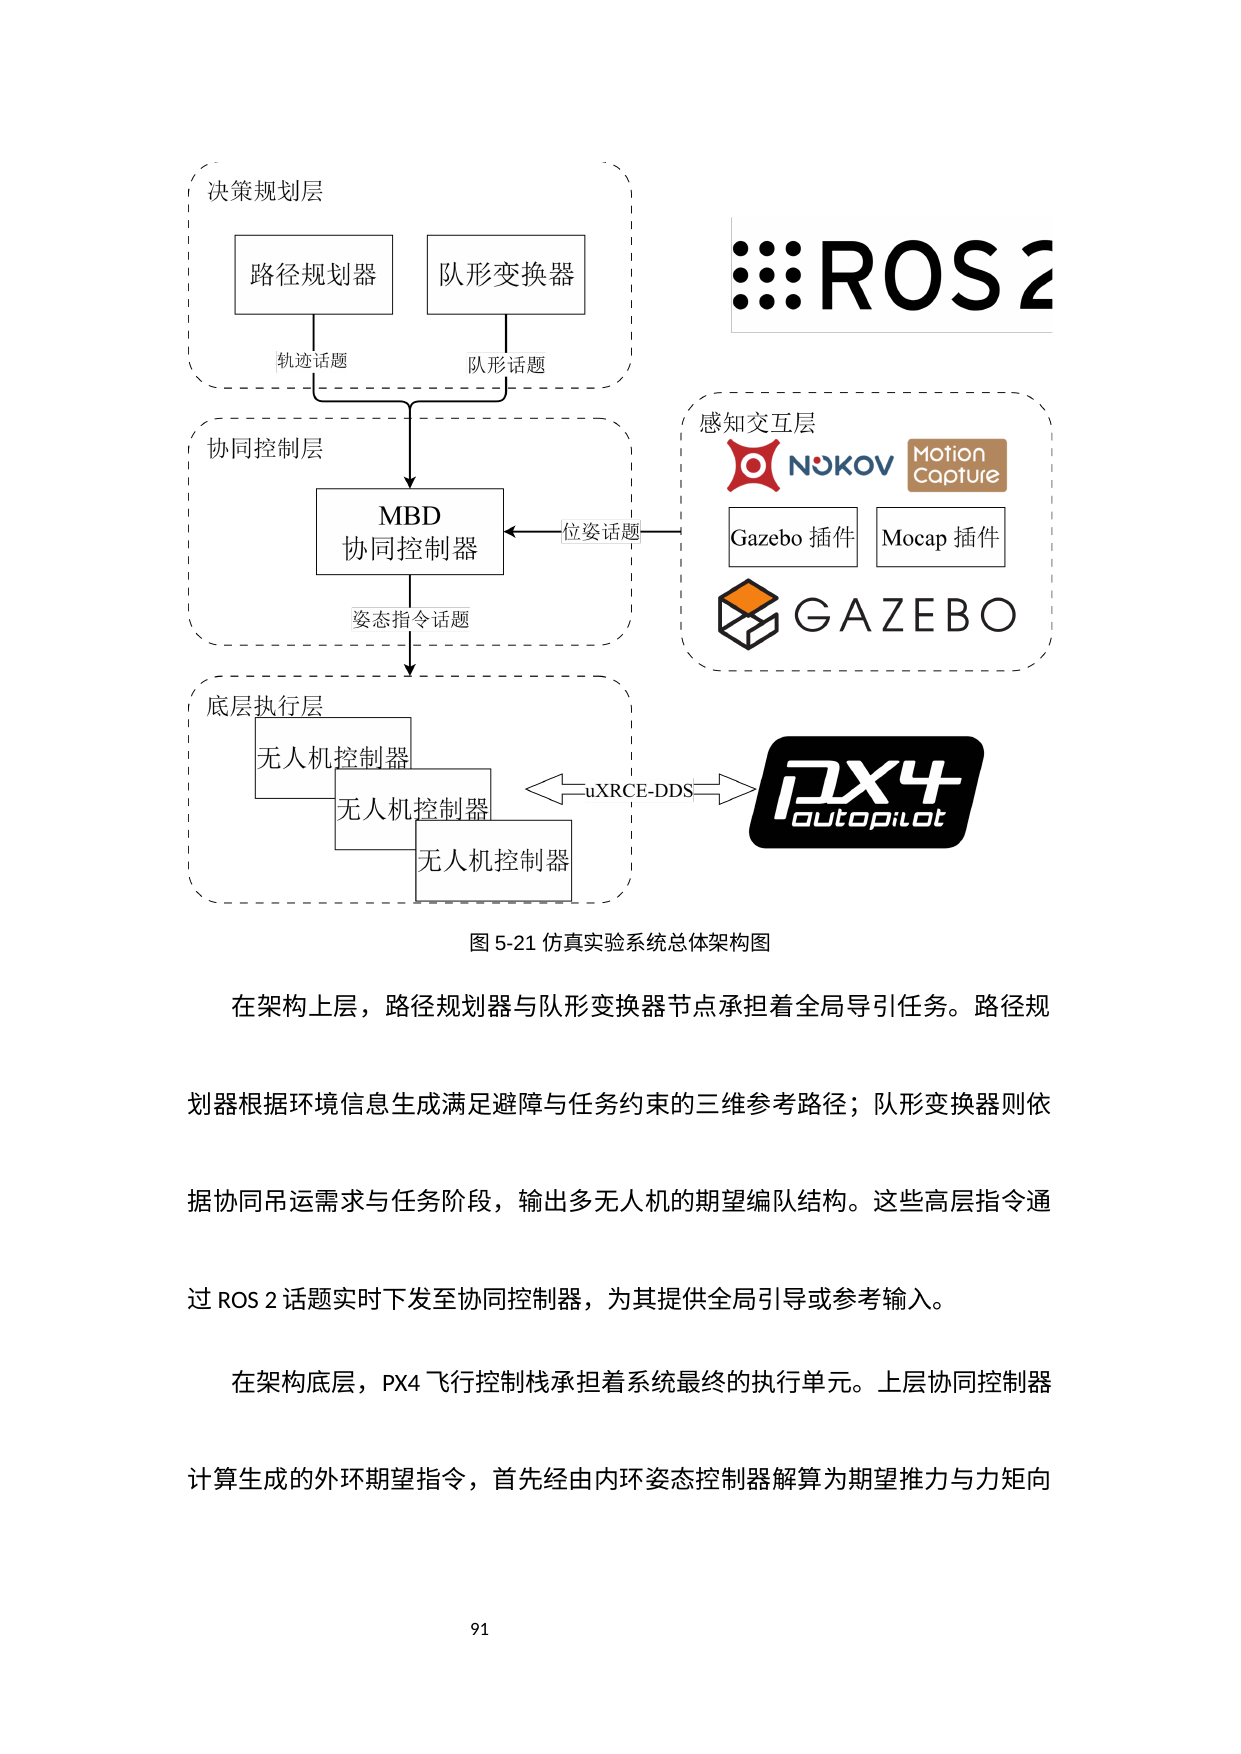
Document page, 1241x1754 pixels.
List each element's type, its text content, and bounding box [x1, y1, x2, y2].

picture [188, 162, 1053, 904]
text 在架构上层，路径规划器与队形变换器节点承担着全局导引任务。路径规划器根据环境信息生成满足避障与任务约束的三维参考路径；队形变换器则依据协同吊运需求与任务阶段，输出多无人机的期望编队结构。这些高层指令通过ROS 2话题实时下发至协同控制器，为其提供全局引导或参考输入。 [187, 972, 1053, 1330]
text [187, 1348, 1053, 1510]
